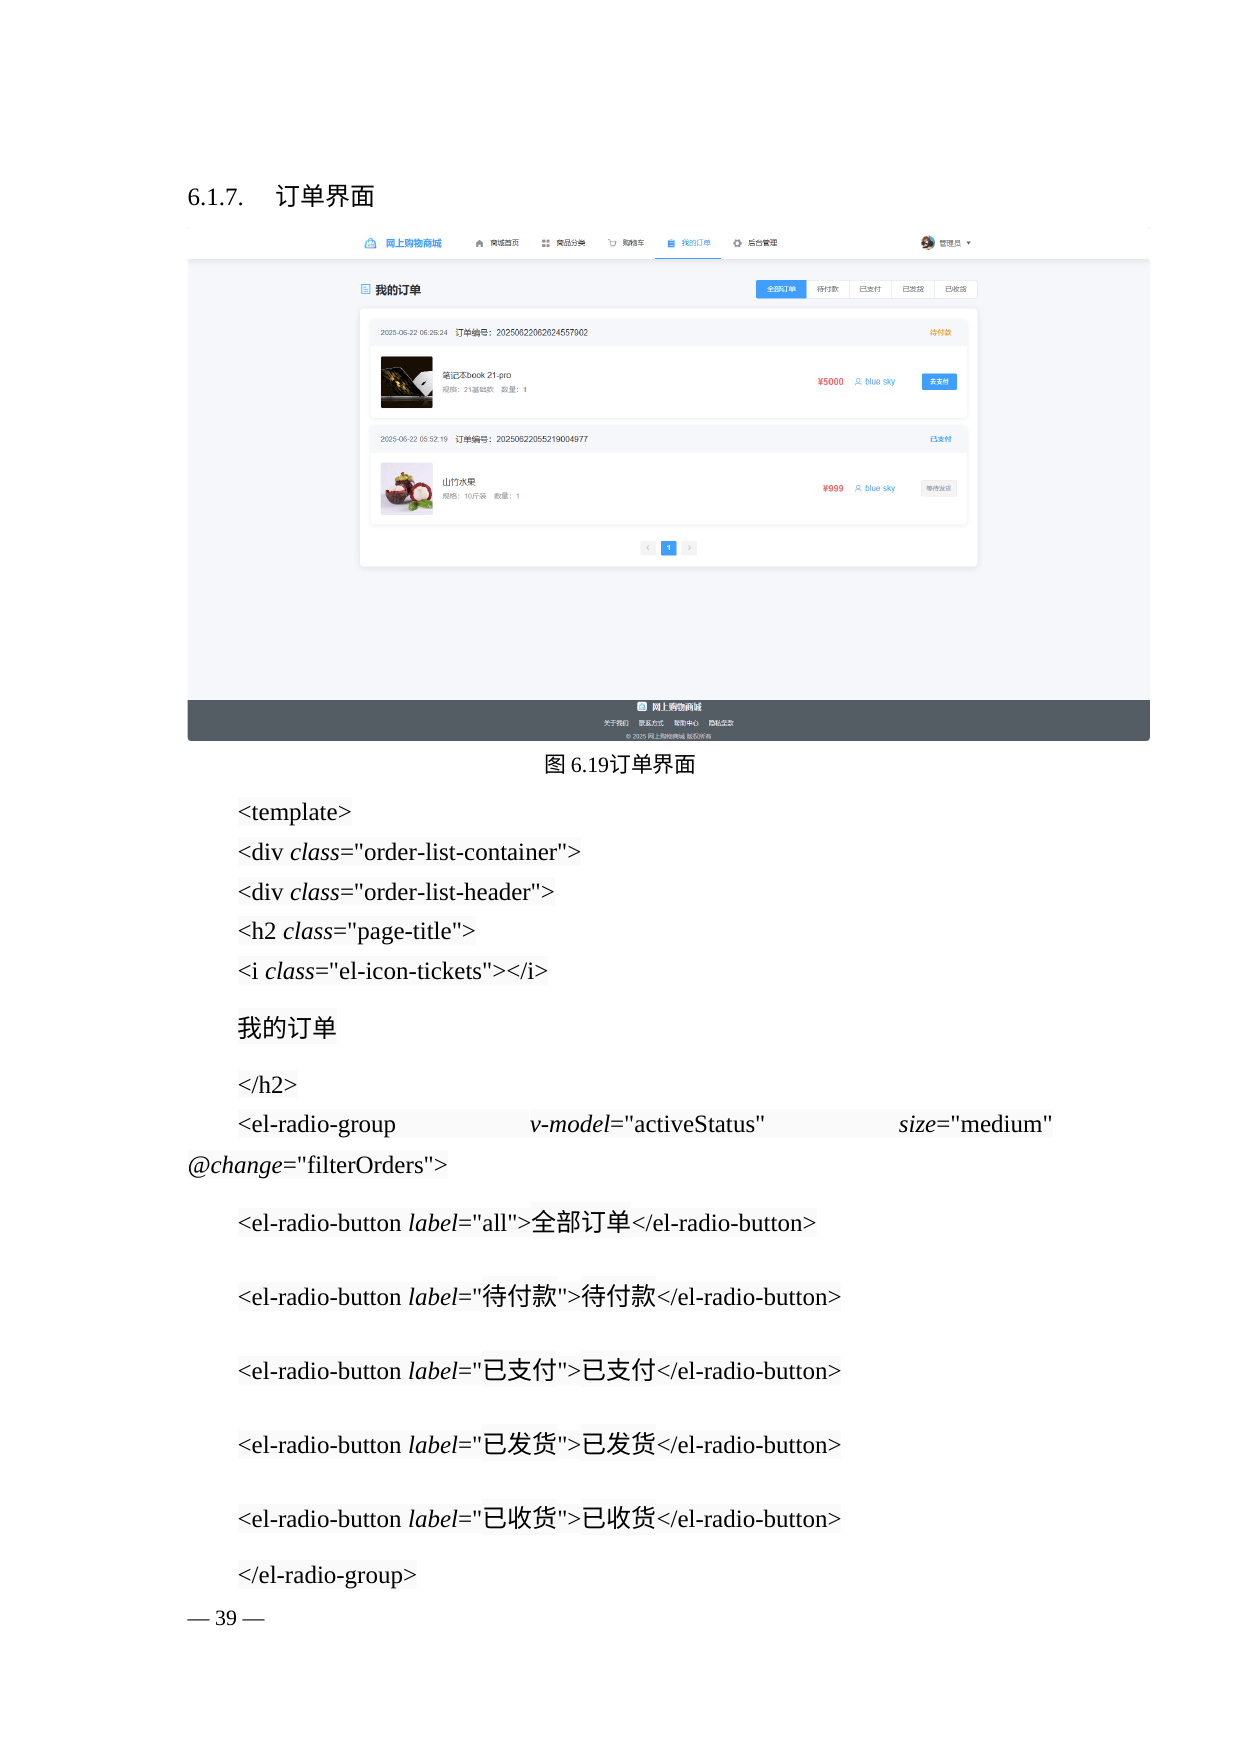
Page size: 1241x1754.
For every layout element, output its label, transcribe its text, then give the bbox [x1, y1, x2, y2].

text <h2 class="page-title"> [187, 914, 1053, 947]
text <el-radio-button label="待付款">待付款</el-radio-button> [187, 1262, 1053, 1327]
text <div class="order-list-container"> [187, 835, 1053, 867]
text <div class="order-list-header"> [187, 875, 1053, 907]
text <el-radio-button label="已发货">已发货</el-radio-button> [187, 1410, 1053, 1475]
text <el-radio-button label="已支付">已支付</el-radio-button> [187, 1336, 1053, 1401]
text </h2> [187, 1068, 1053, 1100]
text <el-radio-button label="all">全部订单</el-radio-button> [187, 1188, 1053, 1253]
text <el-radio-group v-model="activeStatus" size="medium" @change="filterOrders"> [187, 1107, 1053, 1181]
text 我的订单 [187, 994, 1053, 1059]
text </el-radio-group> [187, 1558, 1053, 1591]
picture [187, 227, 1150, 741]
subtitle 订单界面 [187, 162, 1053, 227]
text <i class="el-icon-tickets"></i> [187, 954, 1053, 987]
text <template> [187, 795, 1053, 828]
text <el-radio-button label="已收货">已收货</el-radio-button> [187, 1484, 1053, 1549]
